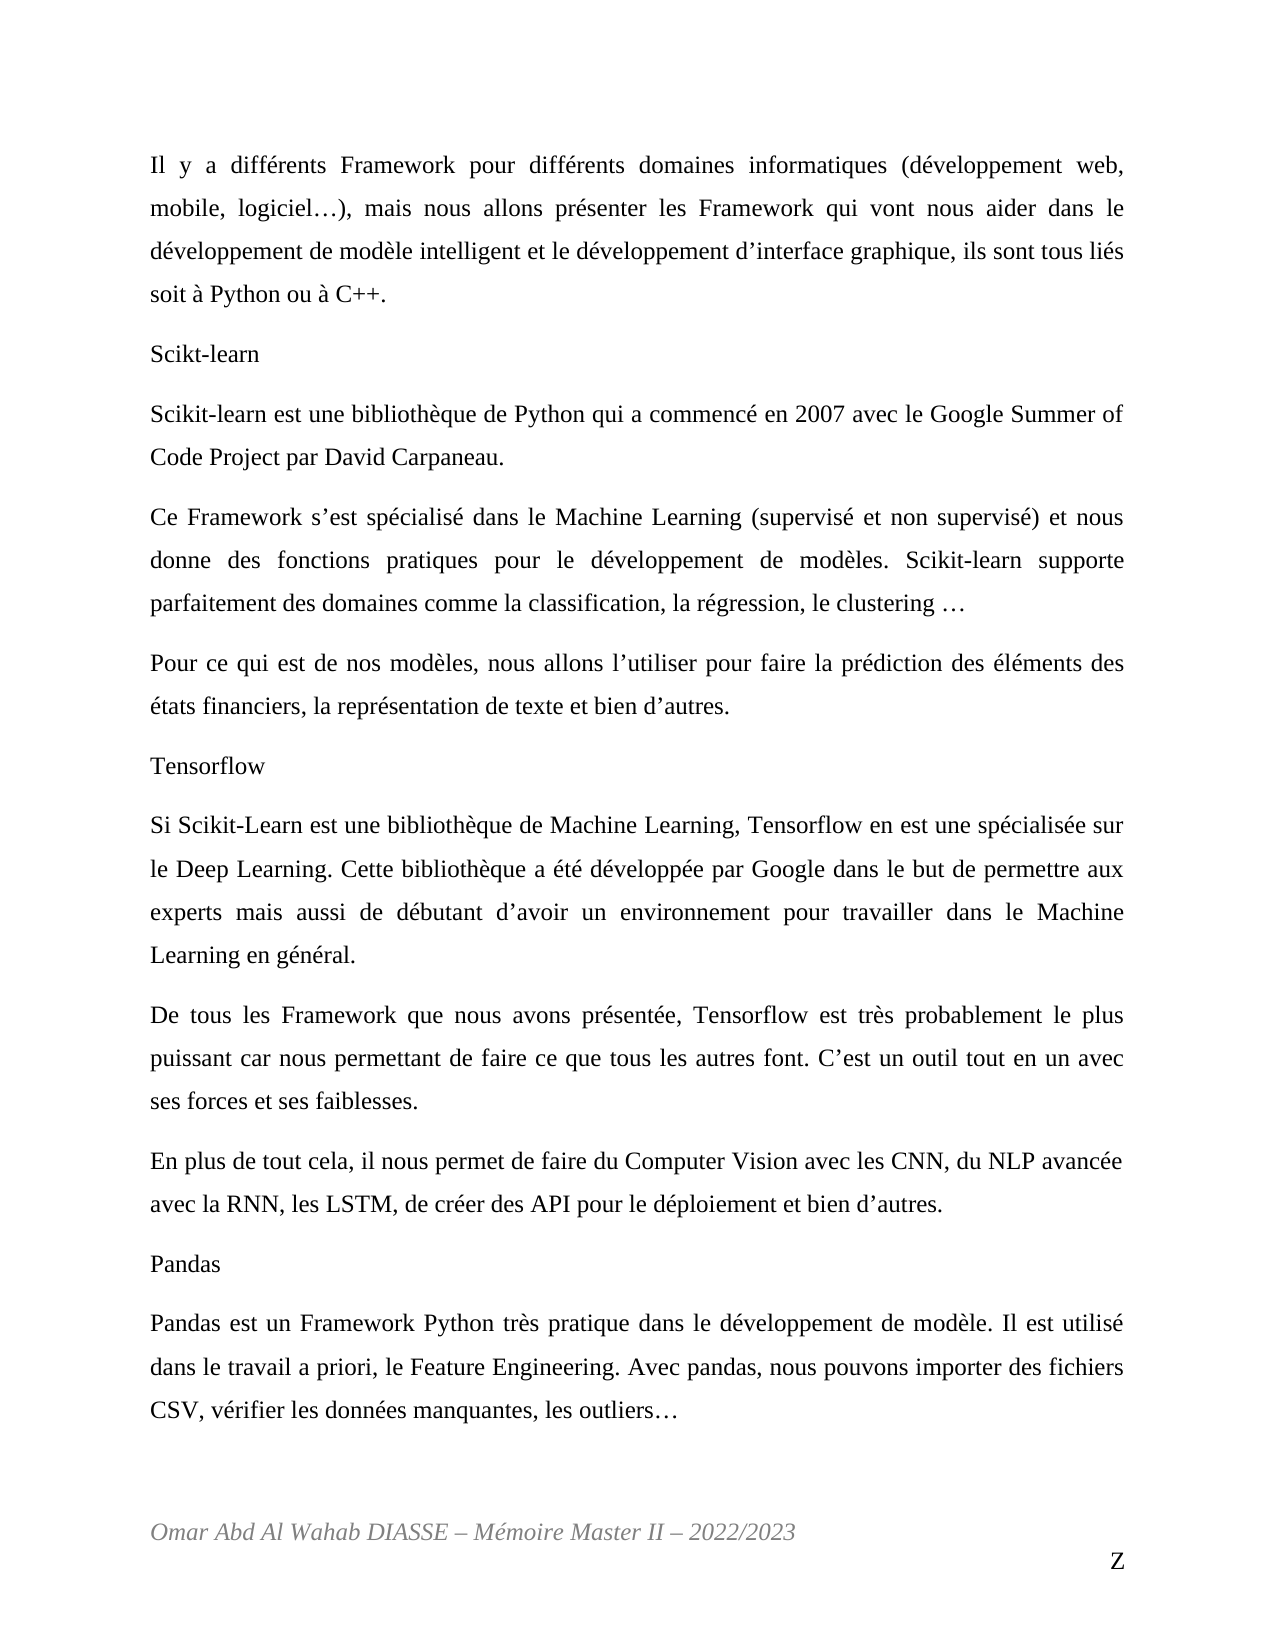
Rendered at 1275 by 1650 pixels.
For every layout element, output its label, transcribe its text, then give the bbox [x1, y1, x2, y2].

text Scikit-learn est une bibliothèque de Python qui a commencé en 2007 avec le Google Summer of Code Project par David Carpaneau. [150, 399, 1125, 471]
text Pandas [150, 1249, 1125, 1277]
text Pour ce qui est de nos modèles, nous allons l’utiliser pour faire la prédiction des éléments des états financiers, la représentation de texte et bien d’autres. [150, 648, 1125, 720]
text De tous les Framework que nous avons présentée, Tensorflow est très probablement le plus puissant car nous permettant de faire ce que tous les autres font. C’est un outil tout en un avec ses forces et ses faiblesses. [150, 1000, 1125, 1115]
text Scikt-learn [150, 339, 1125, 368]
text Il y a différents Framework pour différents domaines informatiques (développement web, mobile, logiciel…), mais nous allons présenter les Framework qui vont nous aider dans le développement de modèle intelligent et le développement d’interface graphique, ils sont tous liés soit à Python ou à C++. [150, 150, 1125, 308]
text Tensorflow [150, 751, 1125, 779]
text Pandas est un Framework Python très pratique dans le développement de modèle. Il est utilisé dans le travail a priori, le Feature Engineering. Avec pandas, nous pouvons importer des fichiers CSV, vérifier les données manquantes, les outliers… [150, 1308, 1125, 1423]
text Si Scikit-Learn est une bibliothèque de Machine Learning, Tensorflow en est une spécialisée sur le Deep Learning. Cette bibliothèque a été développée par Google dans le but de permettre aux experts mais aussi de débutant d’avoir un environnement pour travailler dans le Machine Learning en général. [150, 811, 1125, 969]
text En plus de tout cela, il nous permet de faire du Computer Vision avec les CNN, du NLP avancée avec la RNN, les LSTM, de créer des API pour le déploiement et bien d’autres. [150, 1146, 1125, 1218]
text Ce Framework s’est spécialisé dans le Machine Learning (supervisé et non supervisé) et nous donne des fonctions pratiques pour le développement de modèles. Scikit-learn supporte parfaitement des domaines comme la classification, la régression, le clustering … [150, 502, 1125, 617]
